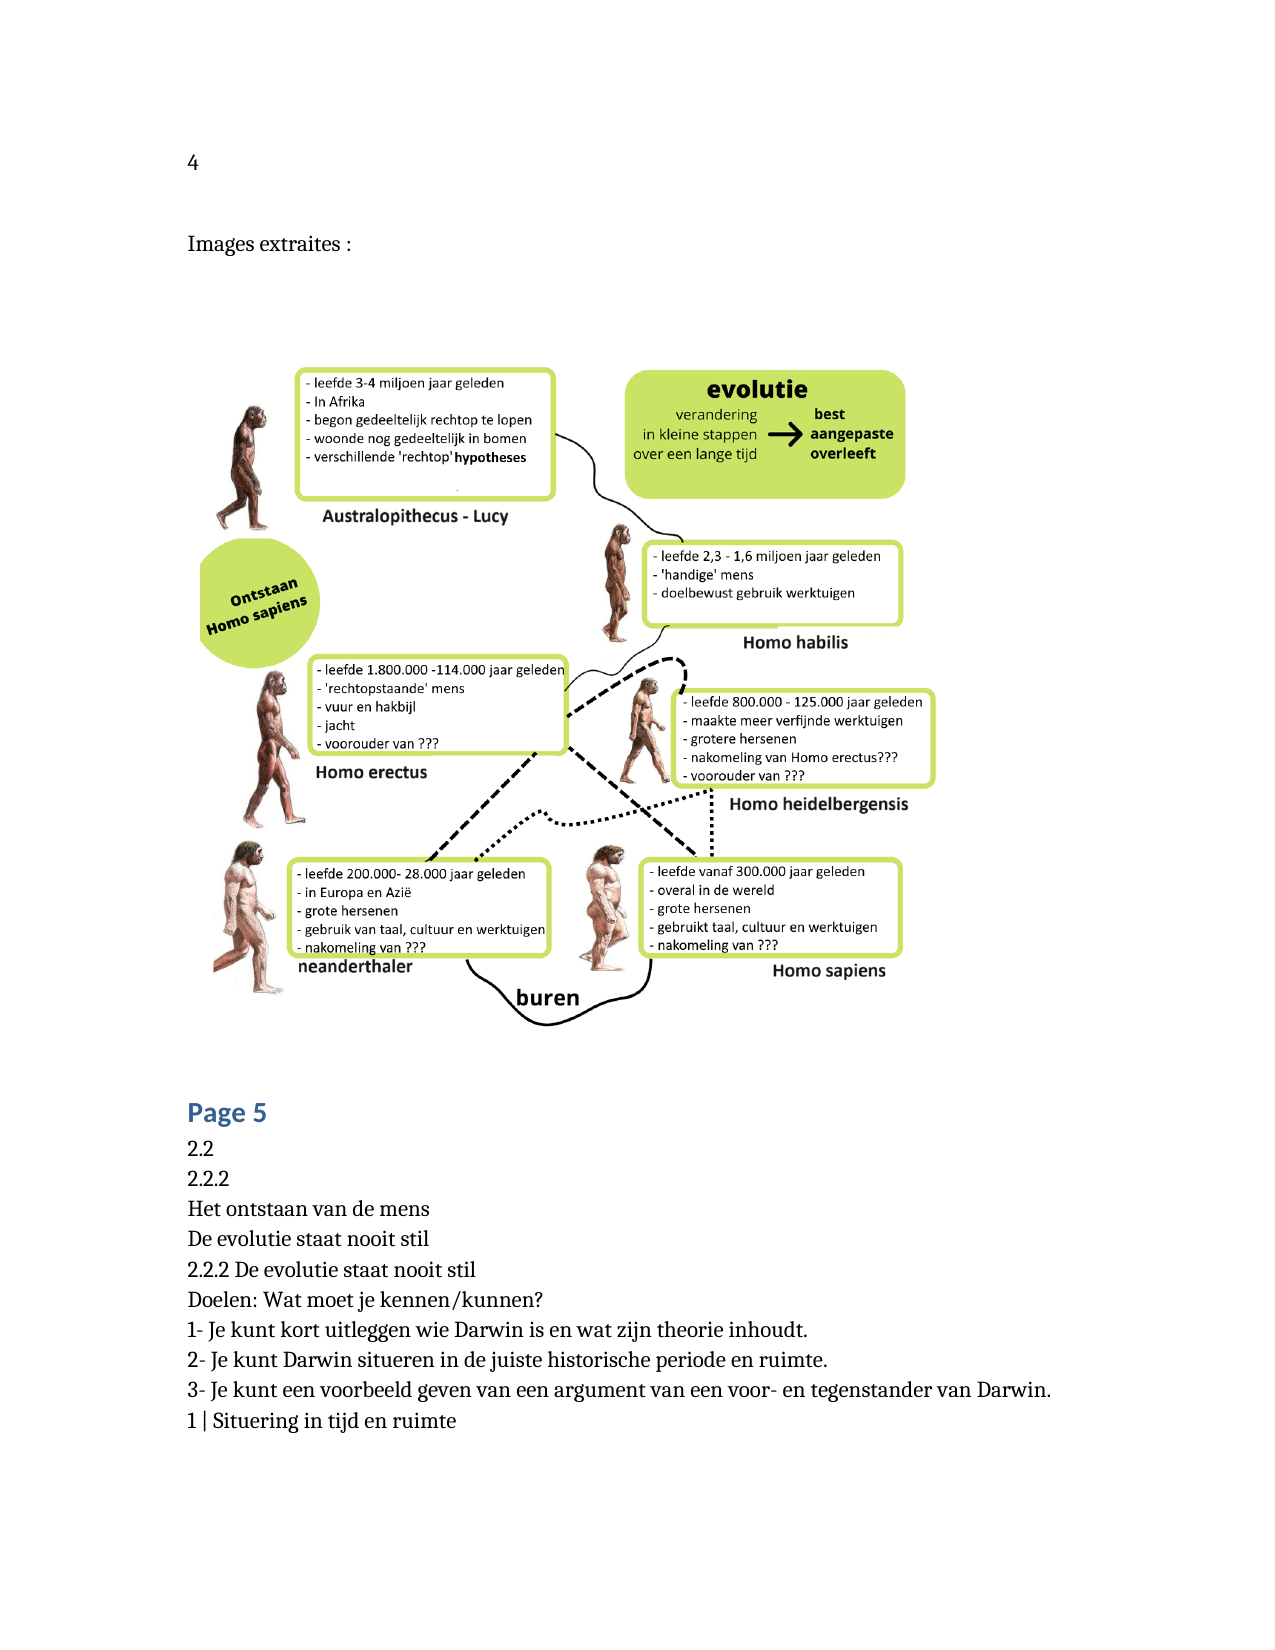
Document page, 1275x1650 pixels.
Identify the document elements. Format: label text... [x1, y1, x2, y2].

text Images extraites : [187, 231, 1087, 258]
subtitle Page 5 [187, 1094, 1087, 1130]
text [187, 150, 1087, 207]
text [187, 1136, 1087, 1494]
picture [187, 282, 938, 1041]
